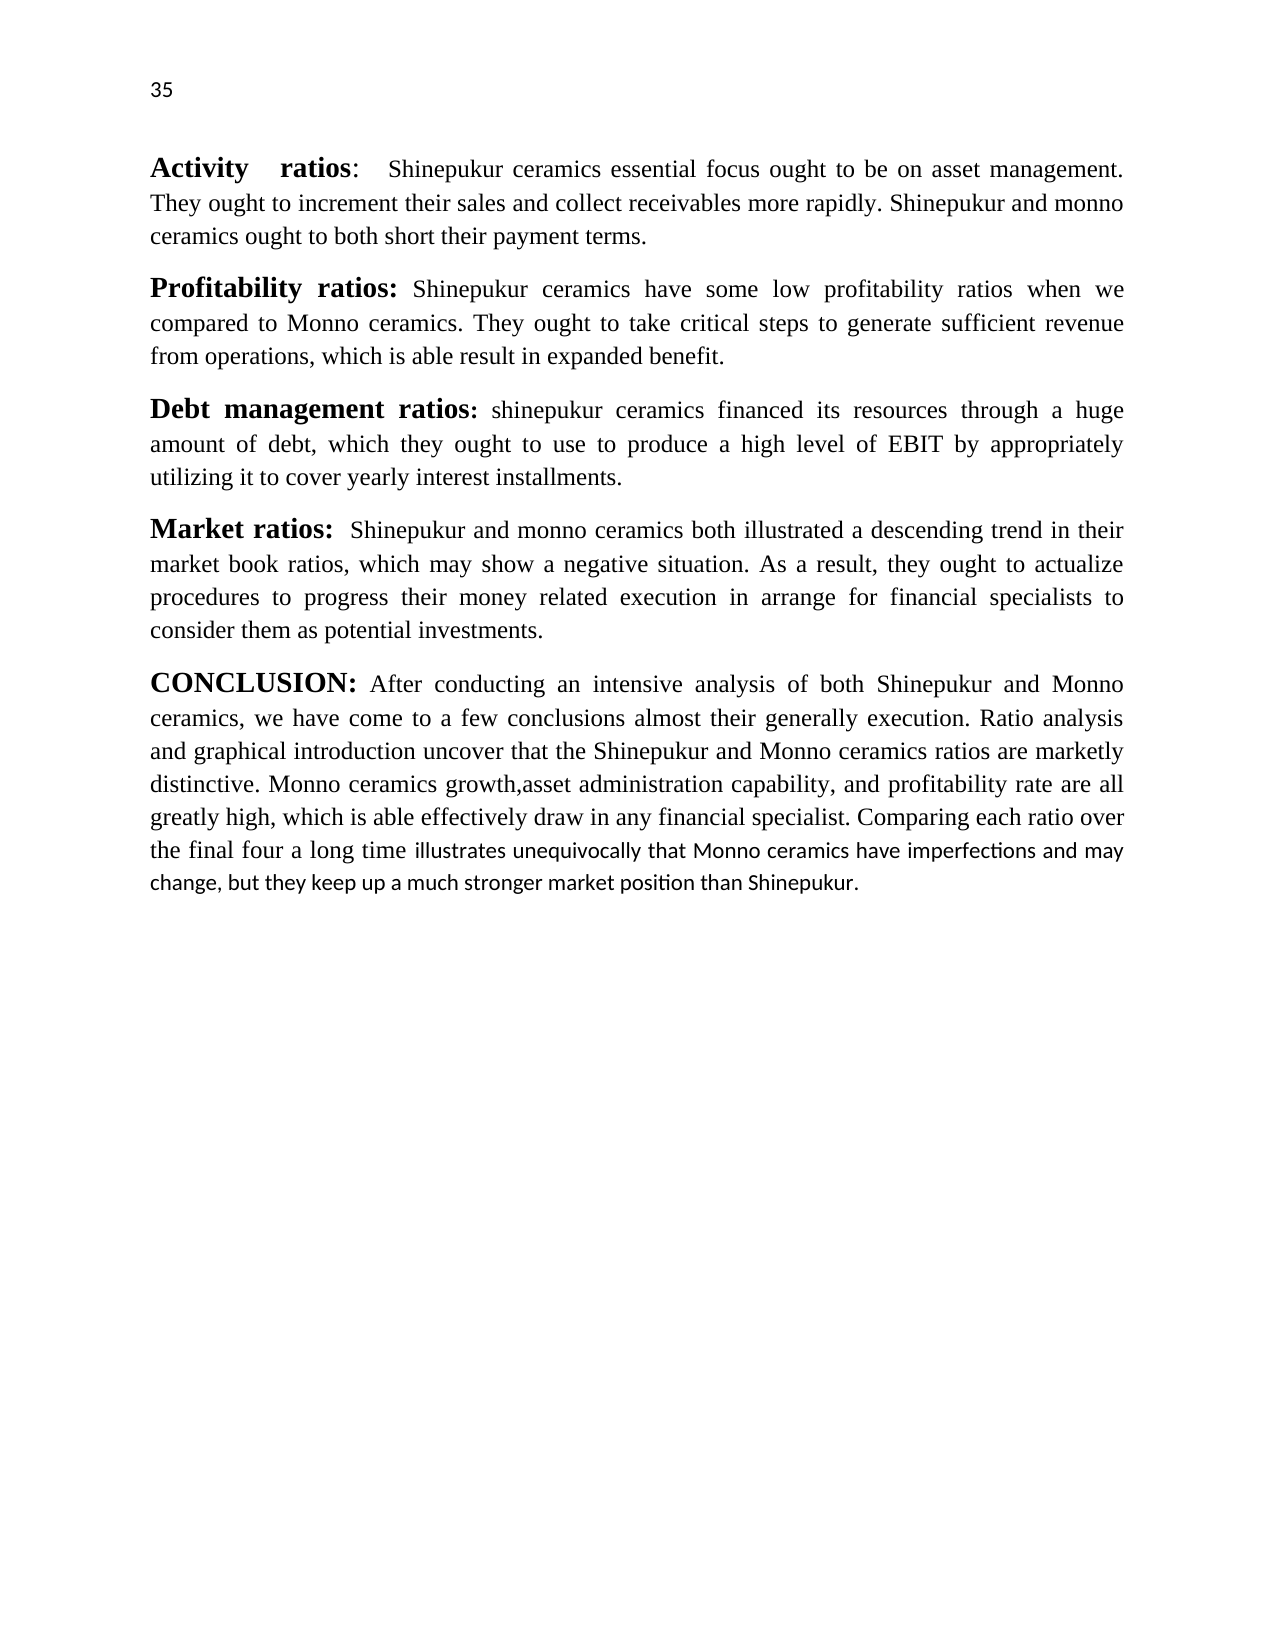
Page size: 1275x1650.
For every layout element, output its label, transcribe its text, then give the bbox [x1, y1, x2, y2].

text Activity ratios: Shinepukur ceramics essential focus ought to be on asset management. They ought to increment their sales and collect receivables more rapidly. Shinepukur and monno ceramics ought to both short their payment terms. [150, 150, 1125, 249]
text Market ratios: Shinepukur and monno ceramics both illustrated a descending trend in their market book ratios, which may show a negative situation. As a result, they ought to actualize procedures to progress their money related execution in arrange for financial specialists to consider them as potential investments. [150, 512, 1125, 644]
text CONCLUSION: After conducting an intensive analysis of both Shinepukur and Monno ceramics, we have come to a few conclusions almost their generally execution. Ratio analysis and graphical introduction uncover that the Shinepukur and Monno ceramics ratios are marketly distinctive. Monno ceramics growth,asset administration capability, and profitability rate are all greatly high, which is able effectively draw in any financial specialist. Comparing each ratio over the final four a long time illustrates unequivocally that Monno ceramics have imperfections and may change, but they keep up a much stronger market position than Shinepukur. [150, 665, 1125, 896]
text Profitability ratios: Shinepukur ceramics have some low profitability ratios when we compared to Monno ceramics. They ought to take critical steps to generate sufficient revenue from operations, which is able result in expanded benefit. [150, 271, 1125, 370]
text Debt management ratios: shinepukur ceramics financed its resources through a huge amount of debt, which they ought to use to produce a high level of EBIT by appropriately utilizing it to cover yearly interest installments. [150, 391, 1125, 491]
